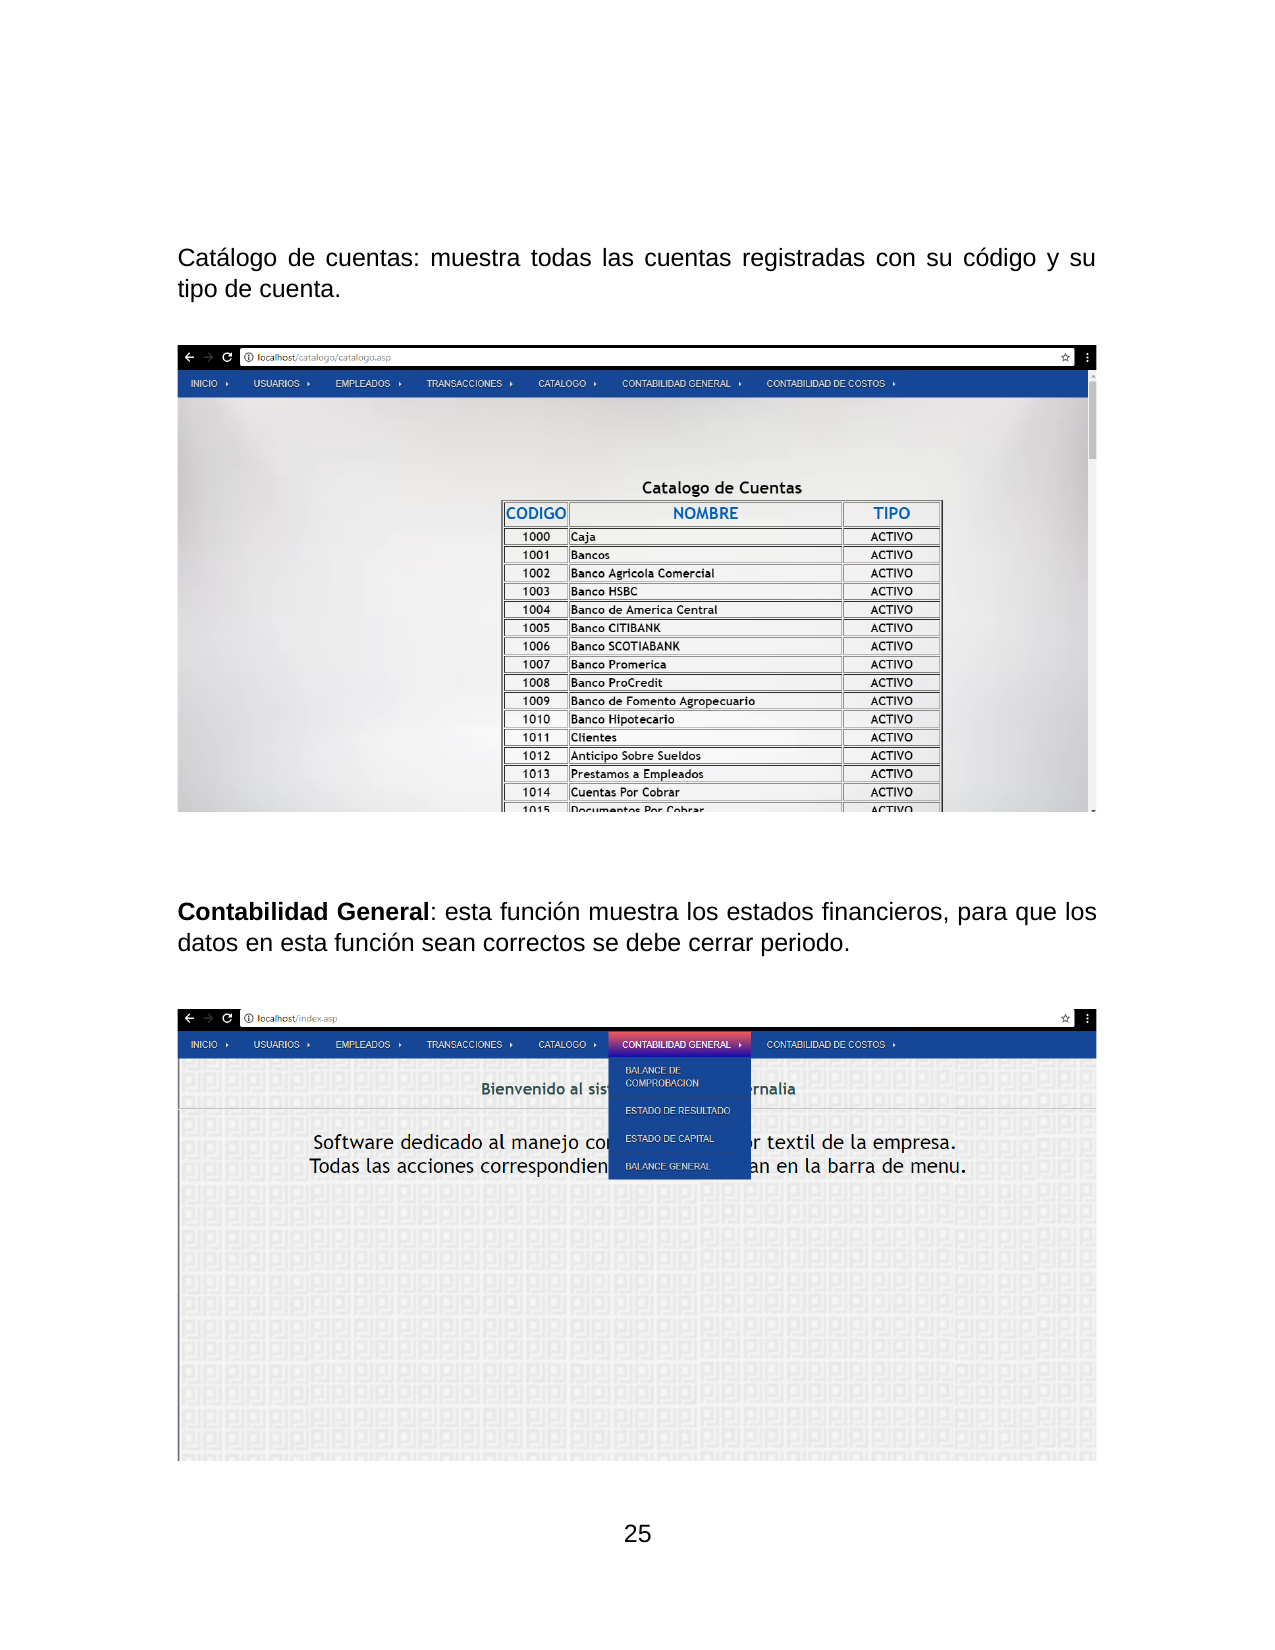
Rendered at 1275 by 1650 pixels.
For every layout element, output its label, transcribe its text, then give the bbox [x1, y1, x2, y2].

picture [177, 345, 1095, 812]
text Contabilidad General: esta función muestra los estados financieros, para que los datos en esta función sean correctos se debe cerrar periodo. [177, 897, 1098, 956]
picture [177, 1009, 1095, 1461]
text Catálogo de cuentas: muestra todas las cuentas registradas con su código y su tipo de cuenta. [177, 243, 1098, 303]
